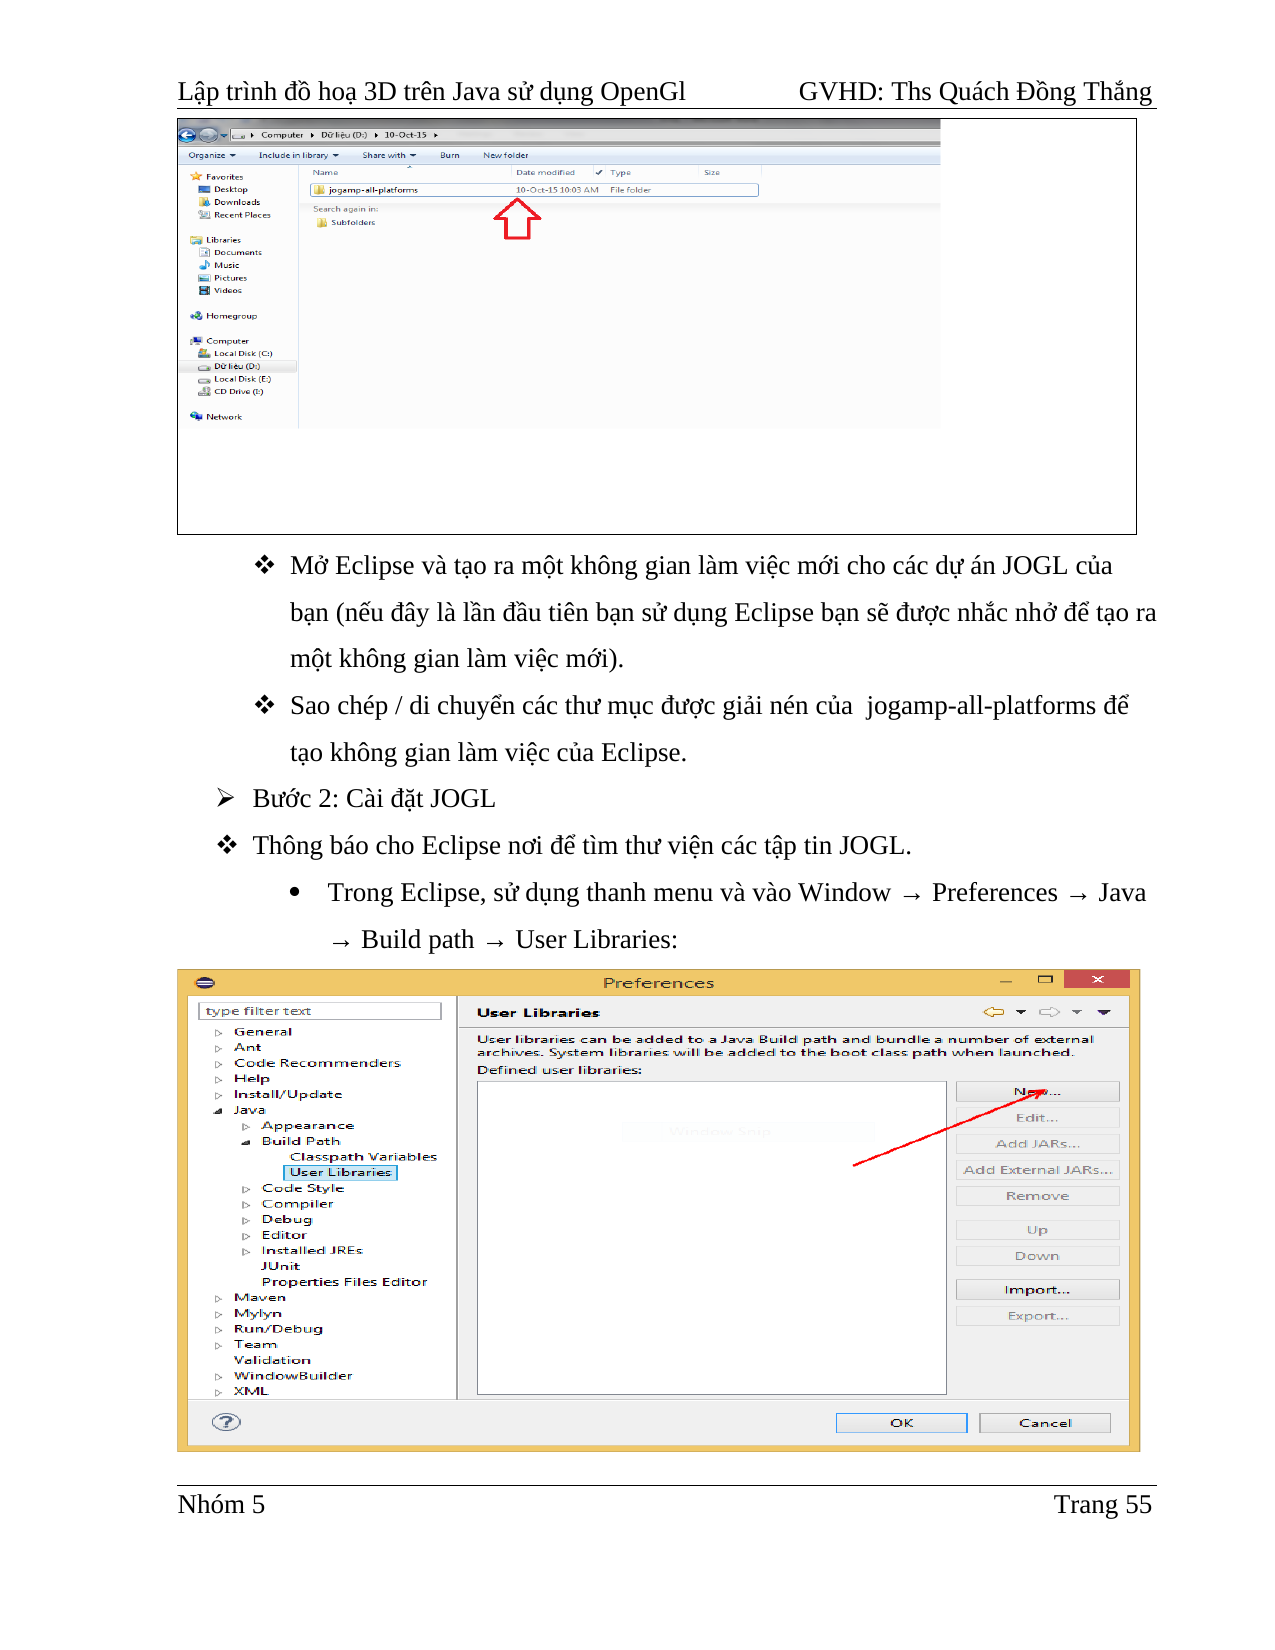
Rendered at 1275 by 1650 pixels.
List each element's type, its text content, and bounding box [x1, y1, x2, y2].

picture [177, 969, 1141, 1452]
list Trong Eclipse, sử dụng thanh menu và vào Window → Preferences → Java → Build path → User Libraries: [290, 876, 1157, 954]
list Sao chép / di chuyển các thư mục được giải nén của jogamp-all-platforms để tạo không gian làm việc của Eclipse. [252, 689, 1157, 767]
list Mở Eclipse và tạo ra một không gian làm việc mới cho các dự án JOGL của bạn (nếu đây là lần đầu tiên bạn sử dụng Eclipse bạn sẽ được nhắc nhở để tạo ra một không gian làm việc mới). [252, 549, 1157, 674]
picture [178, 119, 1136, 534]
list Bước 2: Cài đặt JOGL [215, 783, 1157, 814]
list Thông báo cho Eclipse nơi để tìm thư viện các tập tin JOGL. [215, 829, 1157, 861]
